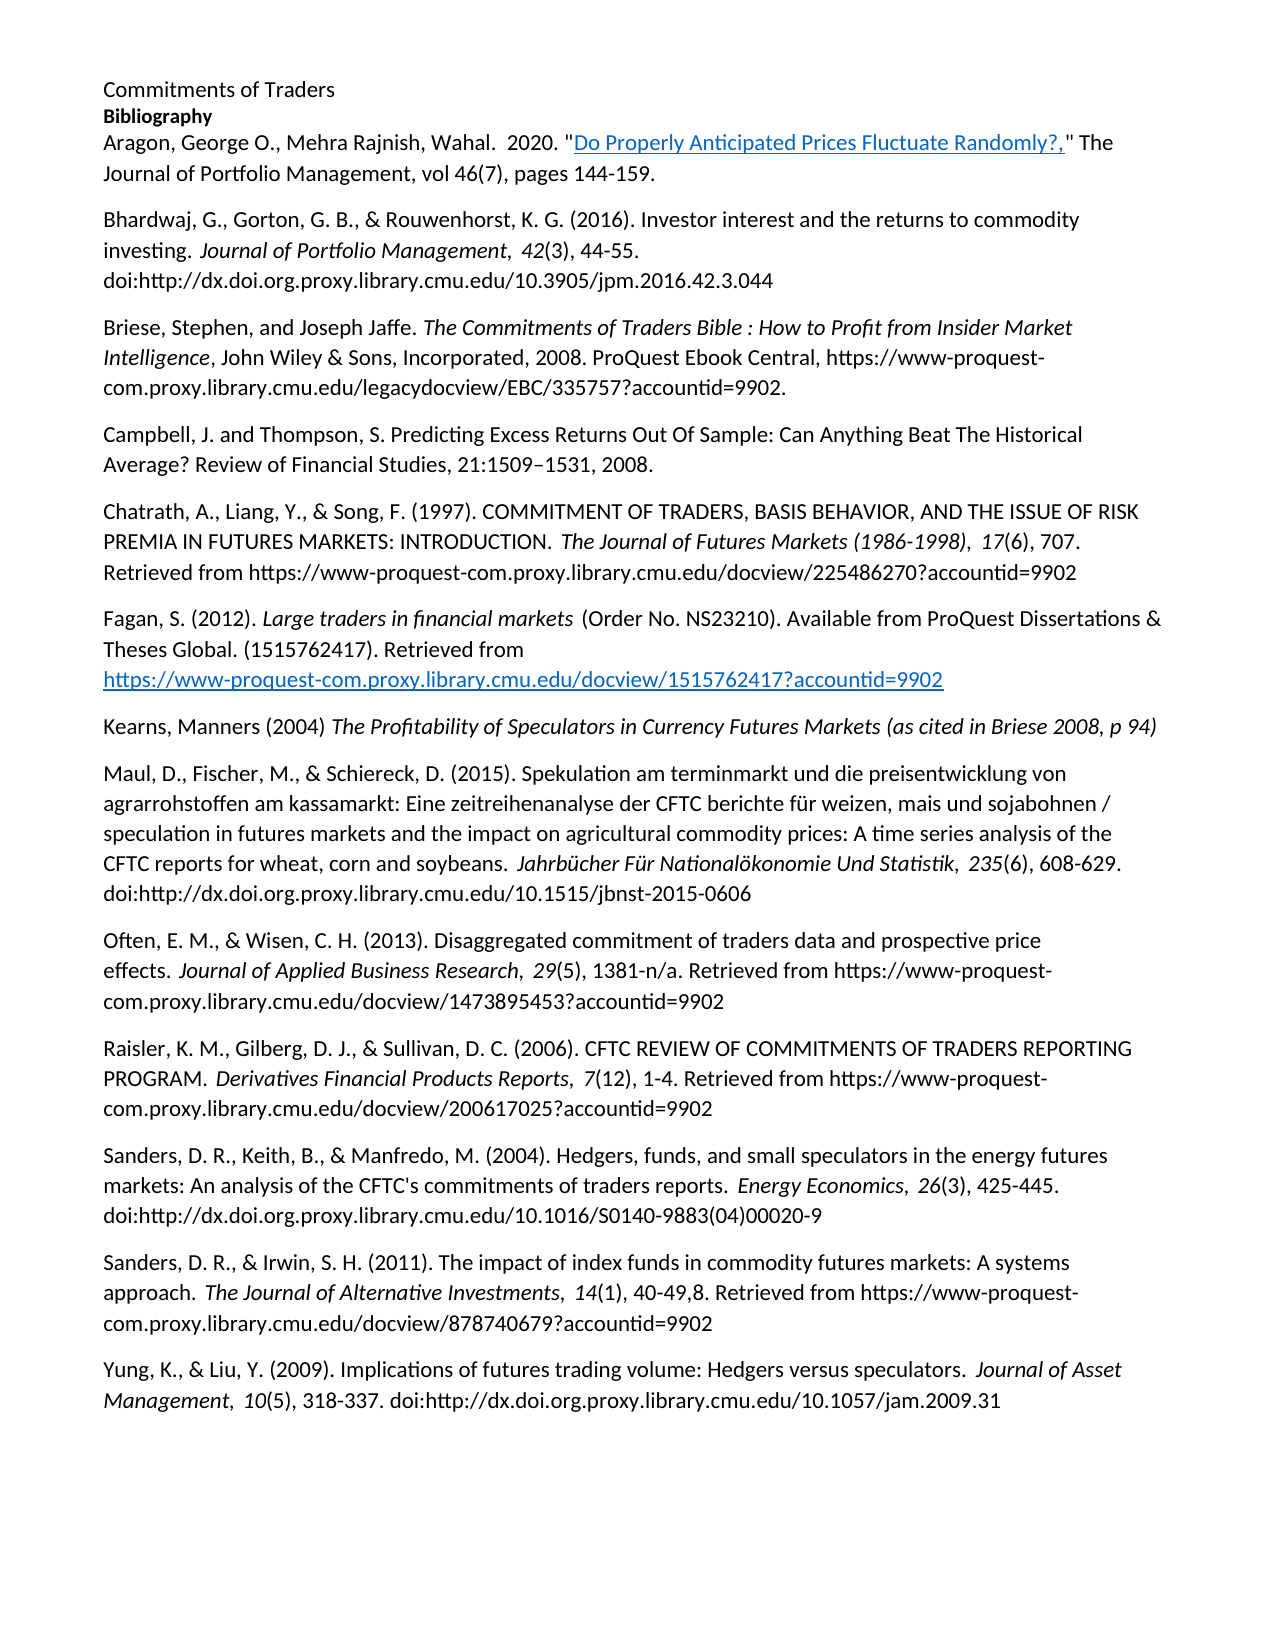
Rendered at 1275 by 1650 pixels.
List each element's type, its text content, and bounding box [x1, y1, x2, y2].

text Campbell, J. and Thompson, S. Predicting Excess Returns Out Of Sample: Can Anything Beat The Historical Average? Review of Financial Studies, 21:1509–1531, 2008. [103, 420, 1162, 478]
text Chatrath, A., Liang, Y., & Song, F. (1997). COMMITMENT OF TRADERS, BASIS BEHAVIOR, AND THE ISSUE OF RISK PREMIA IN FUTURES MARKETS: INTRODUCTION. The Journal of Futures Markets (1986-1998), 17(6), 707. Retrieved from https://www-proquest-com.proxy.library.cmu.edu/docview/225486270?accountid=9902 [103, 497, 1162, 586]
text Aragon, George O., Mehra Rajnish, Wahal. 2020. "Do Properly Anticipated Prices Fluctuate Randomly?," The Journal of Portfolio Management, vol 46(7), pages 144-159. [103, 128, 1162, 187]
text Raisler, K. M., Gilberg, D. J., & Sullivan, D. C. (2006). CFTC REVIEW OF COMMITMENTS OF TRADERS REPORTING PROGRAM. Derivatives Financial Products Reports, 7(12), 1-4. Retrieved from https://www-proquest-com.proxy.library.cmu.edu/docview/200617025?accountid=9902 [103, 1034, 1162, 1122]
text Sanders, D. R., & Irwin, S. H. (2011). The impact of index funds in commodity futures markets: A systems approach. The Journal of Alternative Investments, 14(1), 40-49,8. Retrieved from https://www-proquest-com.proxy.library.cmu.edu/docview/878740679?accountid=9902 [103, 1248, 1162, 1337]
text Sanders, D. R., Keith, B., & Manfredo, M. (2004). Hedgers, funds, and small speculators in the energy futures markets: An analysis of the CFTC's commitments of traders reports. Energy Economics, 26(3), 425-445. doi:http://dx.doi.org.proxy.library.cmu.edu/10.1016/S0140-9883(04)00020-9 [103, 1141, 1162, 1229]
text Bibliography [103, 103, 1162, 128]
text Maul, D., Fischer, M., & Schiereck, D. (2015). Spekulation am terminmarkt und die preisentwicklung von agrarrohstoffen am kassamarkt: Eine zeitreihenanalyse der CFTC berichte für weizen, mais und sojabohnen / speculation in futures markets and the impact on agricultural commodity prices: A time series analysis of the CFTC reports for wheat, corn and soybeans. Jahrbücher Für Nationalökonomie Und Statistik, 235(6), 608-629. doi:http://dx.doi.org.proxy.library.cmu.edu/10.1515/jbnst-2015-0606 [103, 759, 1162, 907]
text Often, E. M., & Wisen, C. H. (2013). Disaggregated commitment of traders data and prospective price effects. Journal of Applied Business Research, 29(5), 1381-n/a. Retrieved from https://www-proquest-com.proxy.library.cmu.edu/docview/1473895453?accountid=9902 [103, 926, 1162, 1015]
text Fagan, S. (2012). Large traders in financial markets (Order No. NS23210). Available from ProQuest Dissertations & Theses Global. (1515762417). Retrieved from https://www-proquest-com.proxy.library.cmu.edu/docview/1515762417?accountid=9902 [103, 632, 1162, 693]
text Briese, Stephen, and Joseph Jaffe. The Commitments of Traders Bible : How to Profit from Insider Market Intelligence, John Wiley & Sons, Incorporated, 2008. ProQuest Ebook Central, https://www-proquest-com.proxy.library.cmu.edu/legacydocview/EBC/335757?accountid=9902. [103, 313, 1162, 401]
text Bhardwaj, G., Gorton, G. B., & Rouwenhorst, K. G. (2016). Investor interest and the returns to commodity investing. Journal of Portfolio Management, 42(3), 44-55. doi:http://dx.doi.org.proxy.library.cmu.edu/10.3905/jpm.2016.42.3.044 [103, 206, 1162, 294]
text Yung, K., & Liu, Y. (2009). Implications of futures trading volume: Hedgers versus speculators. Journal of Asset Management, 10(5), 318-337. doi:http://dx.doi.org.proxy.library.cmu.edu/10.1057/jam.2009.31 [103, 1356, 1162, 1414]
